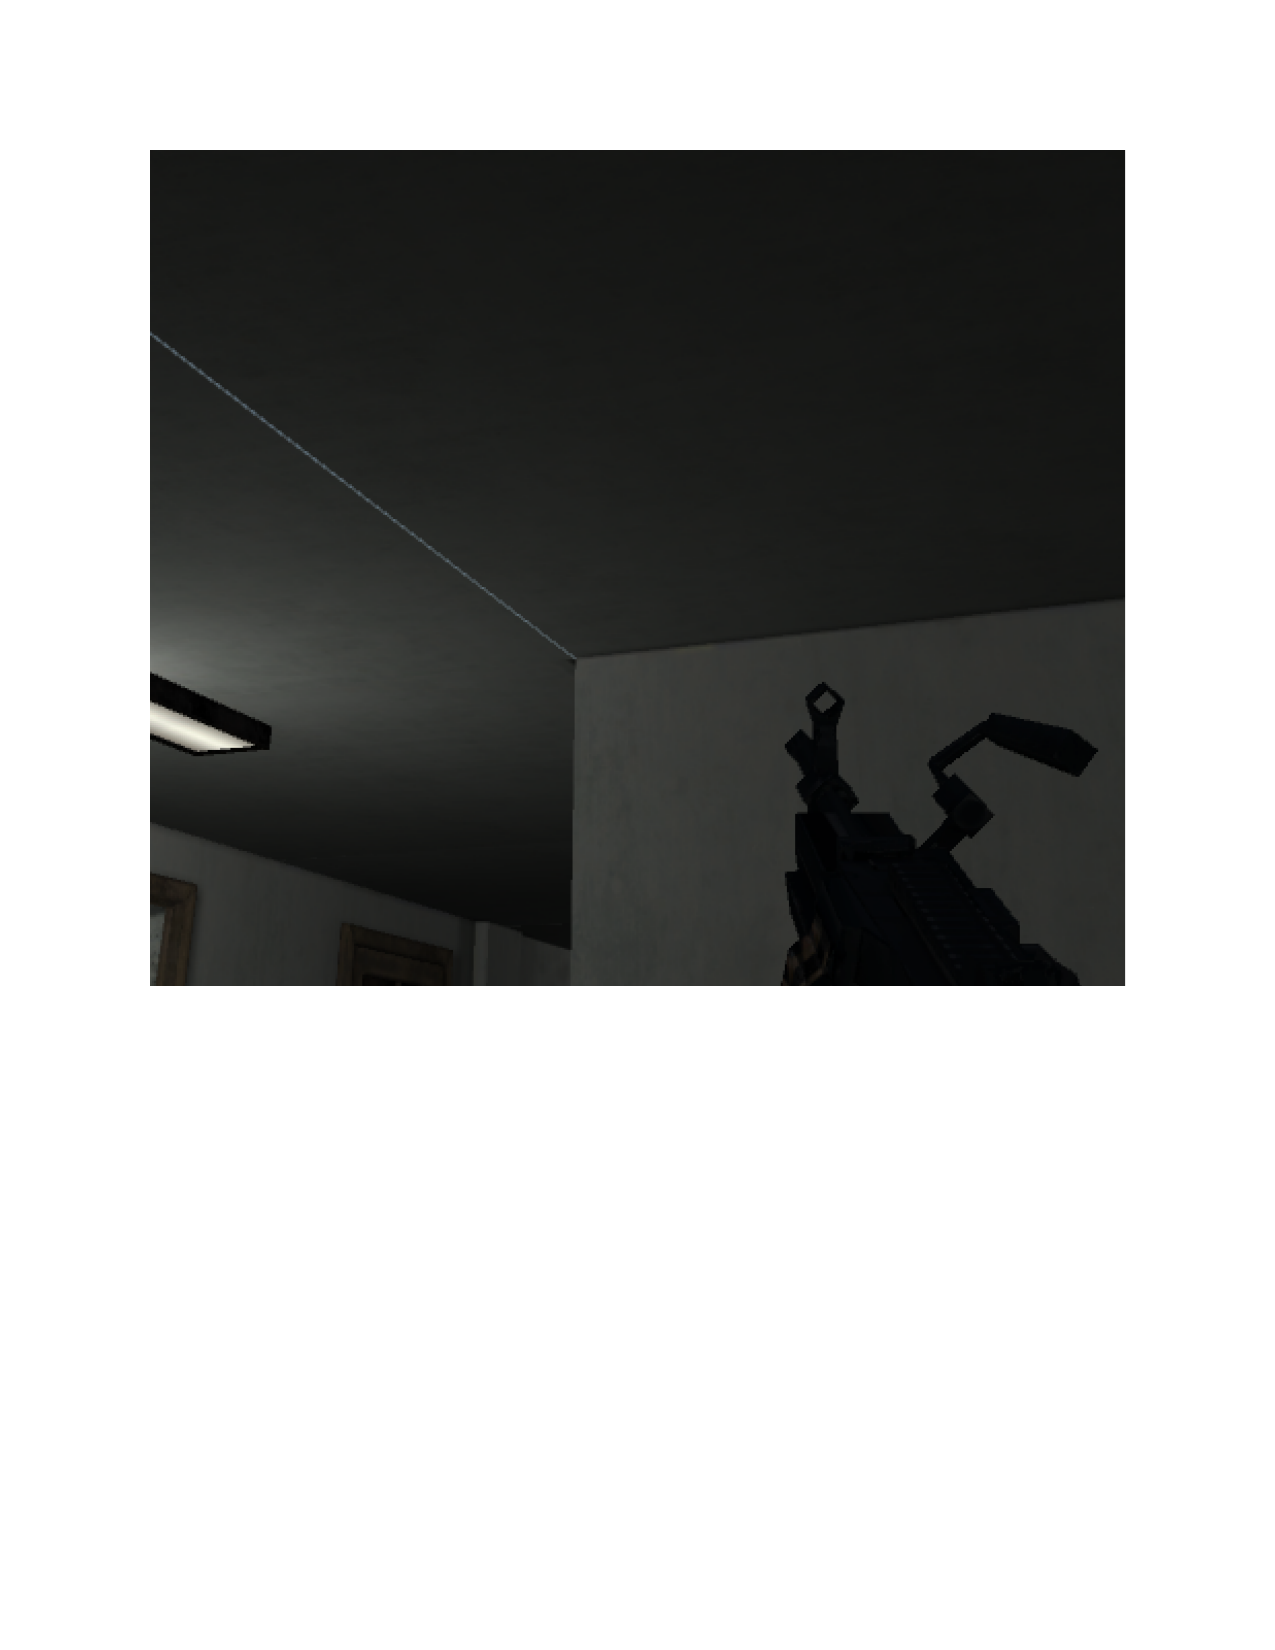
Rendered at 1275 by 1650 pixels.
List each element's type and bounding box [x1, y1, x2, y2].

picture [150, 150, 1125, 986]
